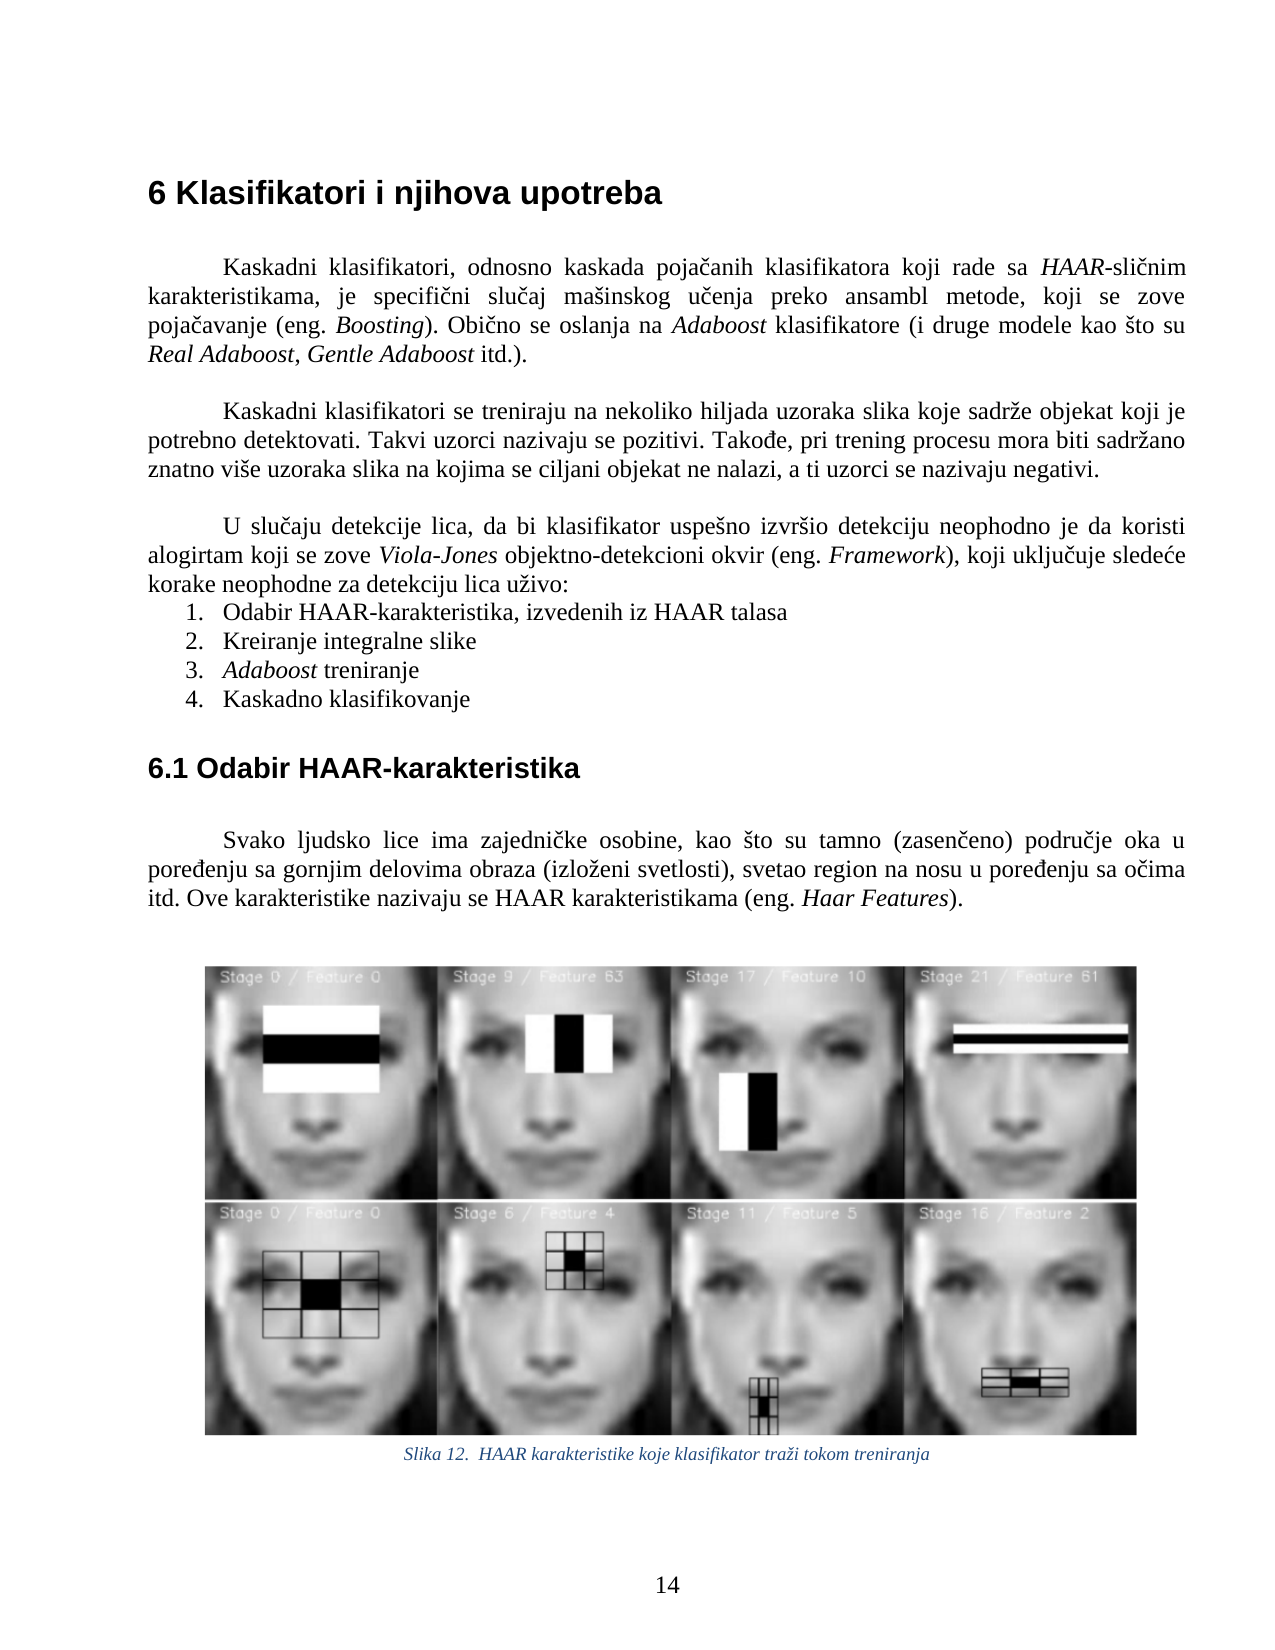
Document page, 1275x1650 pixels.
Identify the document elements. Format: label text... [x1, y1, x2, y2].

list Adaboost treniranje [185, 655, 1186, 684]
subtitle 6.1 Odabir HAAR-karakteristika [148, 751, 1186, 784]
picture [171, 940, 1163, 1444]
list Odabir HAAR-karakteristika, izvedenih iz HAAR talasa [185, 597, 1186, 626]
text Kaskadni klasifikatori se treniraju na nekoliko hiljada uzoraka slika koje sadrže objekat koji je potrebno detektovati. Takvi uzorci nazivaju se pozitivi. Takođe, pri trening procesu mora biti sadržano znatno više uzoraka slika na kojima se ciljani objekat ne nalazi, a ti uzorci se nazivaju negativi. [148, 396, 1186, 482]
text U slučaju detekcije lica, da bi klasifikator uspešno izvršio detekciju neophodno je da koristi alogirtam koji se zove Viola-Jones objektno-detekcioni okvir (eng. Framework), koji uključuje sledeće korake neophodne za detekciju lica uživo: [148, 511, 1186, 597]
subtitle 6 Klasifikatori i njihova upotreba [148, 173, 1186, 211]
text Svako ljudsko lice ima zajedničke osobine, kao što su tamno (zasenčeno) područje oka u poređenju sa gornjim delovima obraza (izloženi svetlosti), svetao region na nosu u poređenju sa očima itd. Ove karakteristike nazivaju se HAAR karakteristikama (eng. Haar Features). [148, 826, 1186, 912]
list Kaskadno klasifikovanje [185, 684, 1186, 712]
list Kreiranje integralne slike [185, 626, 1186, 655]
text Kaskadni klasifikatori, odnosno kaskada pojačanih klasifikatora koji rade sa HAAR-sličnim karakteristikama, je specifični slučaj mašinskog učenja preko ansambl metode, koji se zove pojačavanje (eng. Boosting). Obično se oslanja na Adaboost klasifikatore (i druge modele kao što su Real Adaboost, Gentle Adaboost itd.). [148, 252, 1186, 367]
